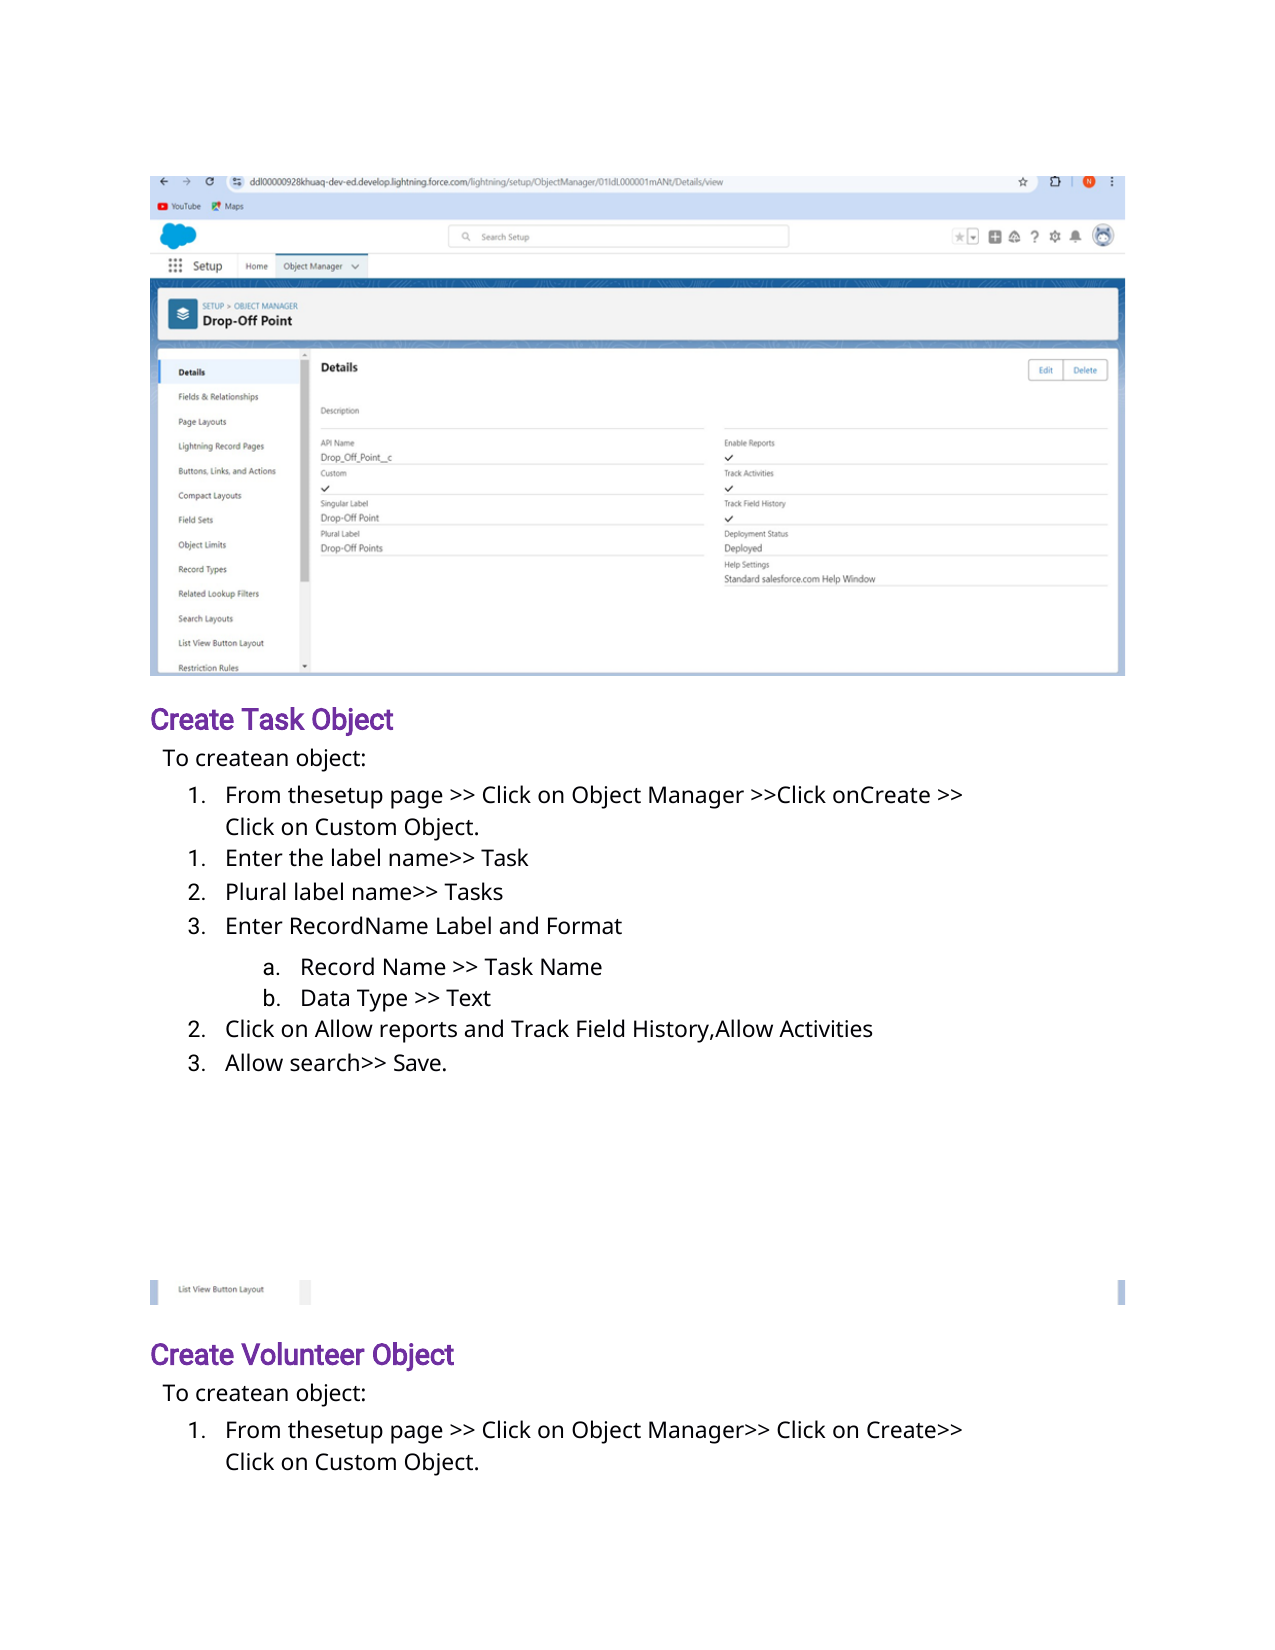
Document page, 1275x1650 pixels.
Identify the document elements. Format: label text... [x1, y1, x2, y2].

list Click on Allow reports and Track Field History,Allow Activities [187, 1013, 1125, 1044]
subtitle Create Task Object [150, 705, 1125, 735]
list Record Name >> Task Name [262, 951, 1125, 982]
list From thesetup page >> Click on Object Manager>> Click on Create>> Click on Custom Object. [187, 1414, 1002, 1477]
list Allow search>> Save. [187, 1047, 1125, 1079]
picture [150, 1280, 1125, 1305]
list Enter RecordName Label and Format [187, 910, 1125, 941]
list Plural label name>> Tasks [187, 876, 1125, 907]
text To createan object: [162, 1377, 1125, 1408]
picture [150, 176, 1125, 676]
text To createan object: [162, 742, 1125, 773]
list Data Type >> Text [262, 982, 1125, 1013]
list Enter the label name>> Task [187, 842, 1125, 873]
subtitle Create Volunteer Object [150, 1341, 1125, 1371]
list From thesetup page >> Click on Object Manager >>Click onCreate >> Click on Custom Object. [187, 779, 1008, 842]
